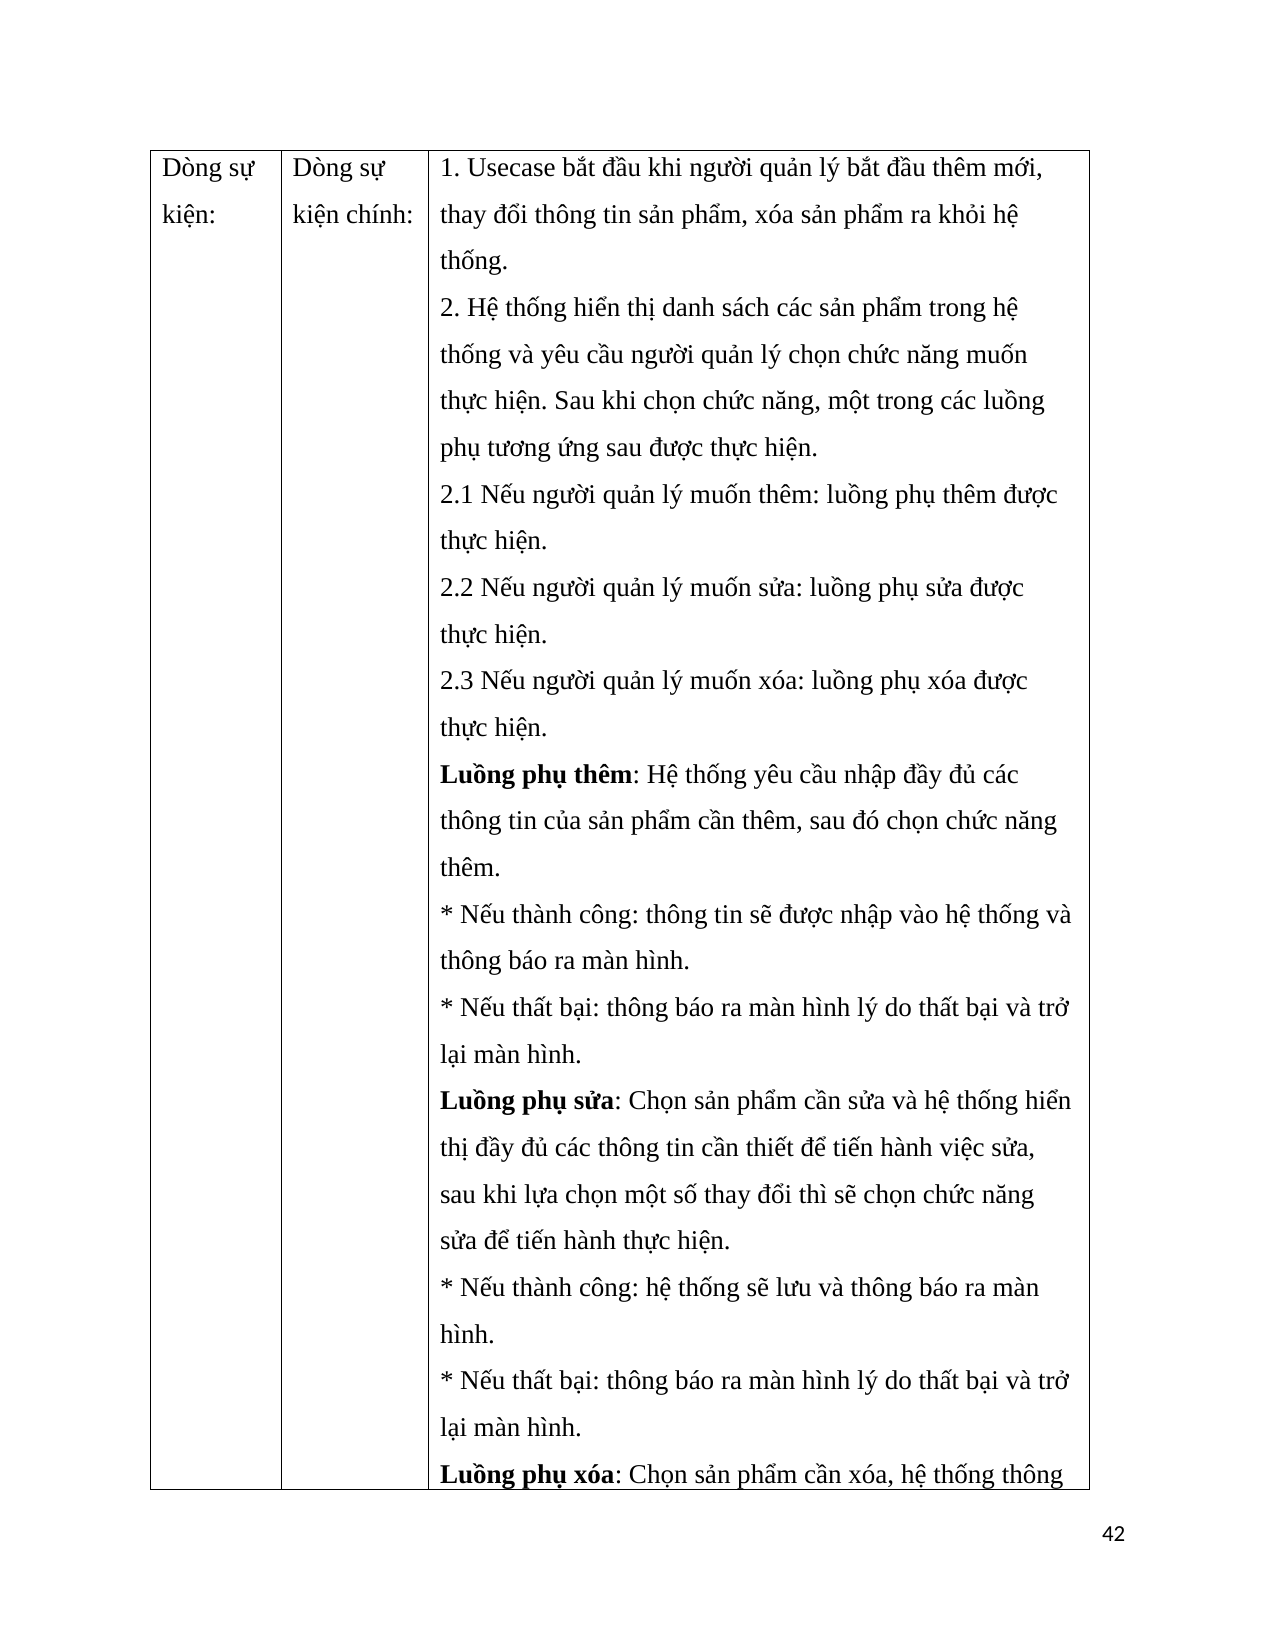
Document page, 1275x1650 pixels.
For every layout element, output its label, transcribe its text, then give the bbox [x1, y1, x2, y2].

table_cell Dòng sự kiện chính: [282, 151, 428, 1489]
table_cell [429, 151, 1089, 1489]
table_cell Dòng sự kiện: [151, 151, 281, 1489]
